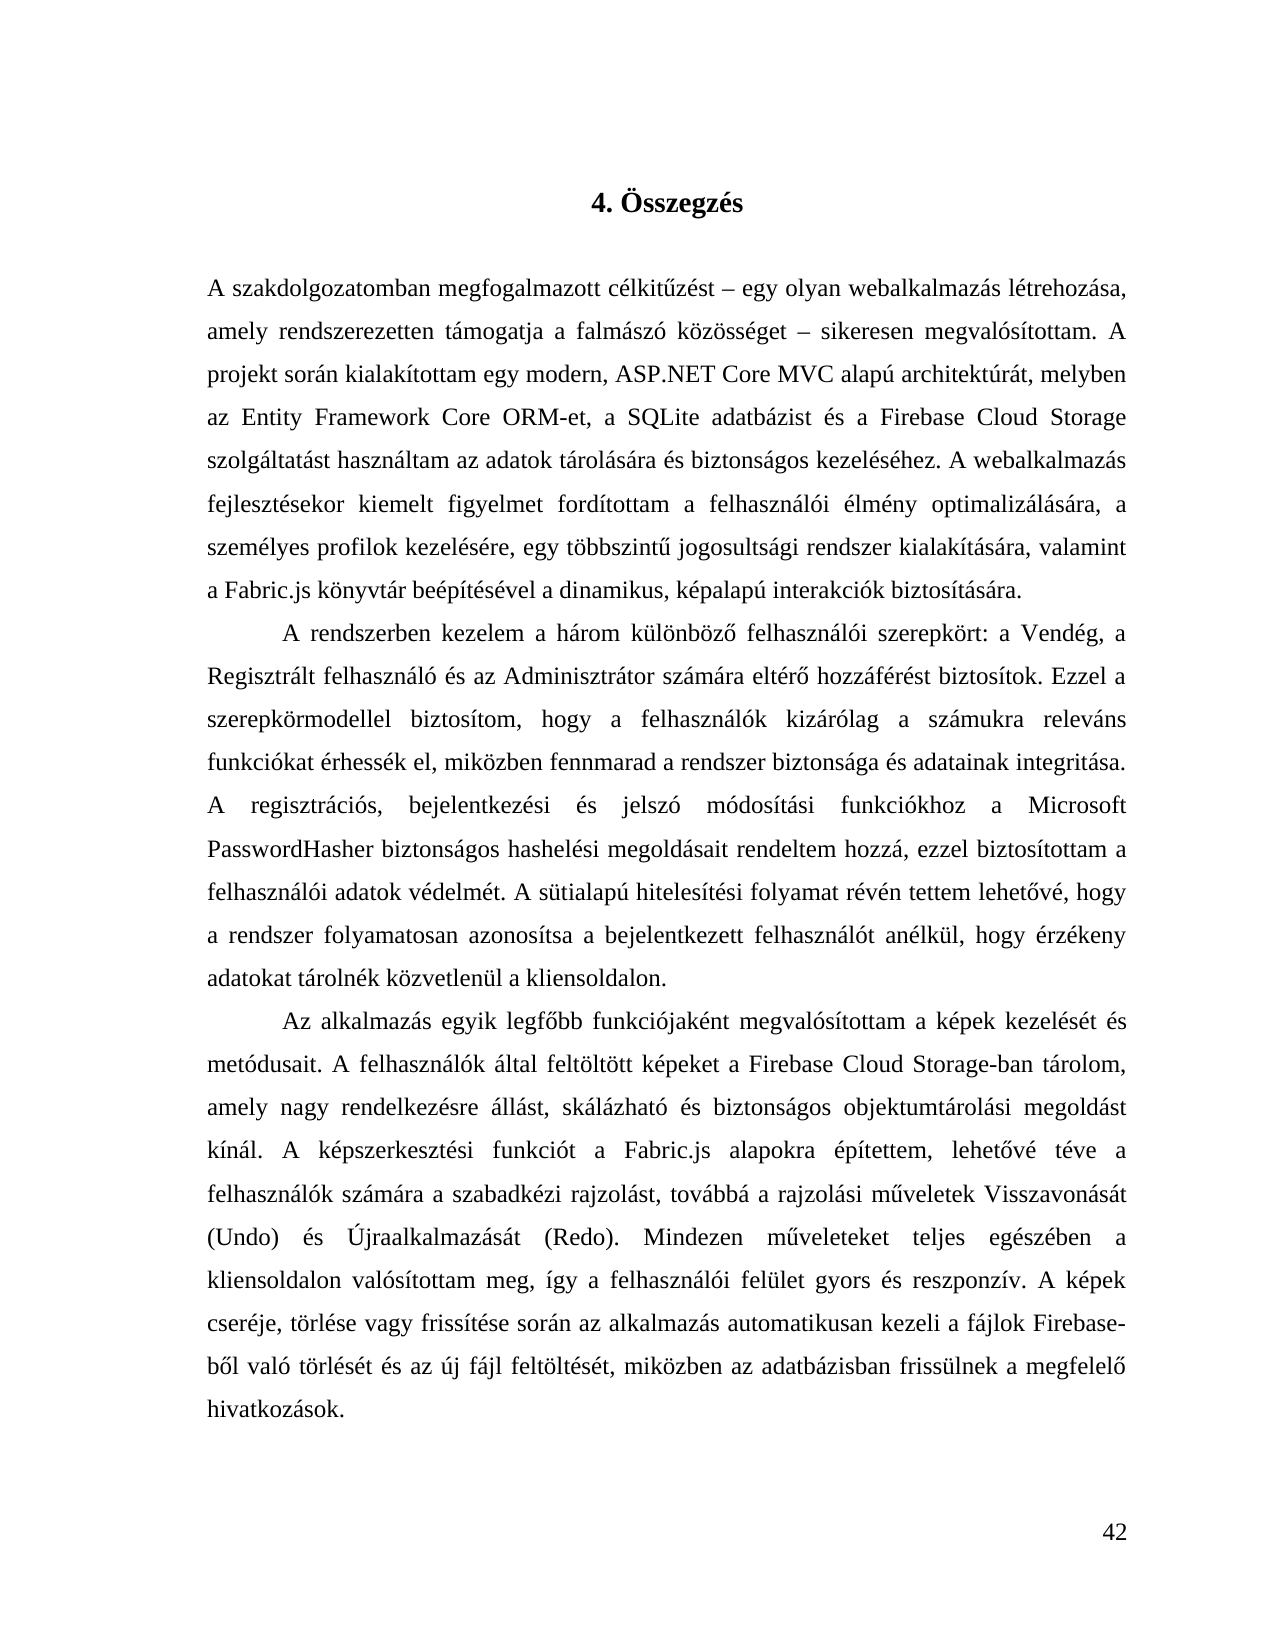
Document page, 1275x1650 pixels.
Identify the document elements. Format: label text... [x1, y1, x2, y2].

text Az alkalmazás egyik legfőbb funkciójaként megvalósítottam a képek kezelését és metódusait. A felhasználók által feltöltött képeket a Firebase Cloud Storage-ban tárolom, amely nagy rendelkezésre állást, skálázható és biztonságos objektumtárolási megoldást kínál. A képszerkesztési funkciót a Fabric.js alapokra építettem, lehetővé téve a felhasználók számára a szabadkézi rajzolást, továbbá a rajzolási műveletek Visszavonását (Undo) és Újraalkalmazását (Redo). Mindezen műveleteket teljes egészében a kliensoldalon valósítottam meg, így a felhasználói felület gyors és reszponzív. A képek cseréje, törlése vagy frissítése során az alkalmazás automatikusan kezeli a fájlok Firebase-ből való törlését és az új fájl feltöltését, miközben az adatbázisban frissülnek a megfelelő hivatkozások. [207, 1006, 1127, 1423]
text A rendszerben kezelem a három különböző felhasználói szerepkört: a Vendég, a Regisztrált felhasználó és az Adminisztrátor számára eltérő hozzáférést biztosítok. Ezzel a szerepkörmodellel biztosítom, hogy a felhasználók kizárólag a számukra releváns funkciókat érhessék el, miközben fennmarad a rendszer biztonsága és adatainak integritása. A regisztrációs, bejelentkezési és jelszó módosítási funkciókhoz a Microsoft PasswordHasher biztonságos hashelési megoldásait rendeltem hozzá, ezzel biztosítottam a felhasználói adatok védelmét. A sütialapú hitelesítési folyamat révén tettem lehetővé, hogy a rendszer folyamatosan azonosítsa a bejelentkezett felhasználót anélkül, hogy érzékeny adatokat tárolnék közvetlenül a kliensoldalon. [207, 618, 1127, 992]
text A szakdolgozatomban megfogalmazott célkitűzést – egy olyan webalkalmazás létrehozása, amely rendszerezetten támogatja a falmászó közösséget – sikeresen megvalósítottam. A projekt során kialakítottam egy modern, ASP.NET Core MVC alapú architektúrát, melyben az Entity Framework Core ORM-et, a SQLite adatbázist és a Firebase Cloud Storage szolgáltatást használtam az adatok tárolására és biztonságos kezeléséhez. A webalkalmazás fejlesztésekor kiemelt figyelmet fordítottam a felhasználói élmény optimalizálására, a személyes profilok kezelésére, egy többszintű jogosultsági rendszer kialakítására, valamint a Fabric.js könyvtár beépítésével a dinamikus, képalapú interakciók biztosítására. [207, 273, 1127, 604]
subtitle 4. Összegzés [207, 185, 1127, 219]
